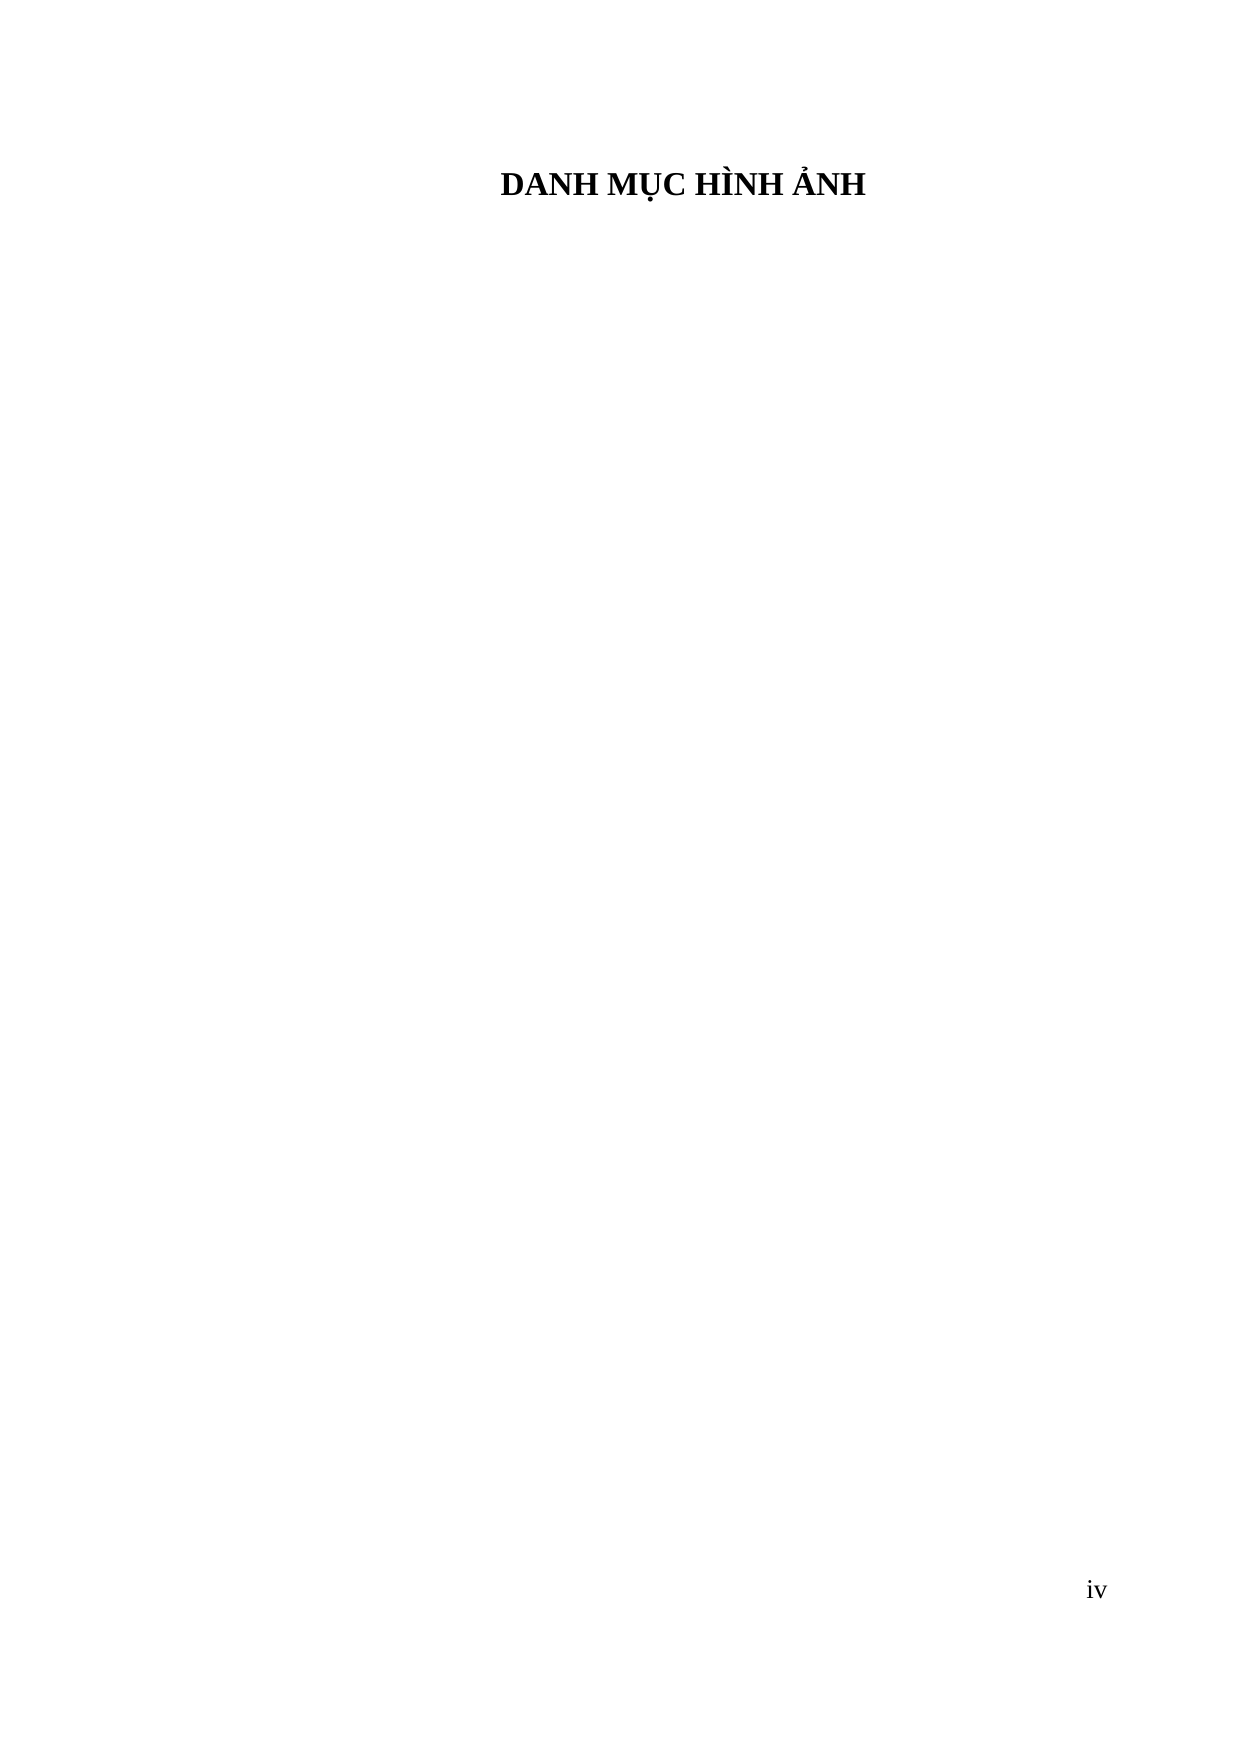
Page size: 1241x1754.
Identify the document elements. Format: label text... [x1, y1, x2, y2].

subtitle DANH MỤC HÌNH ẢNH [187, 164, 1179, 203]
